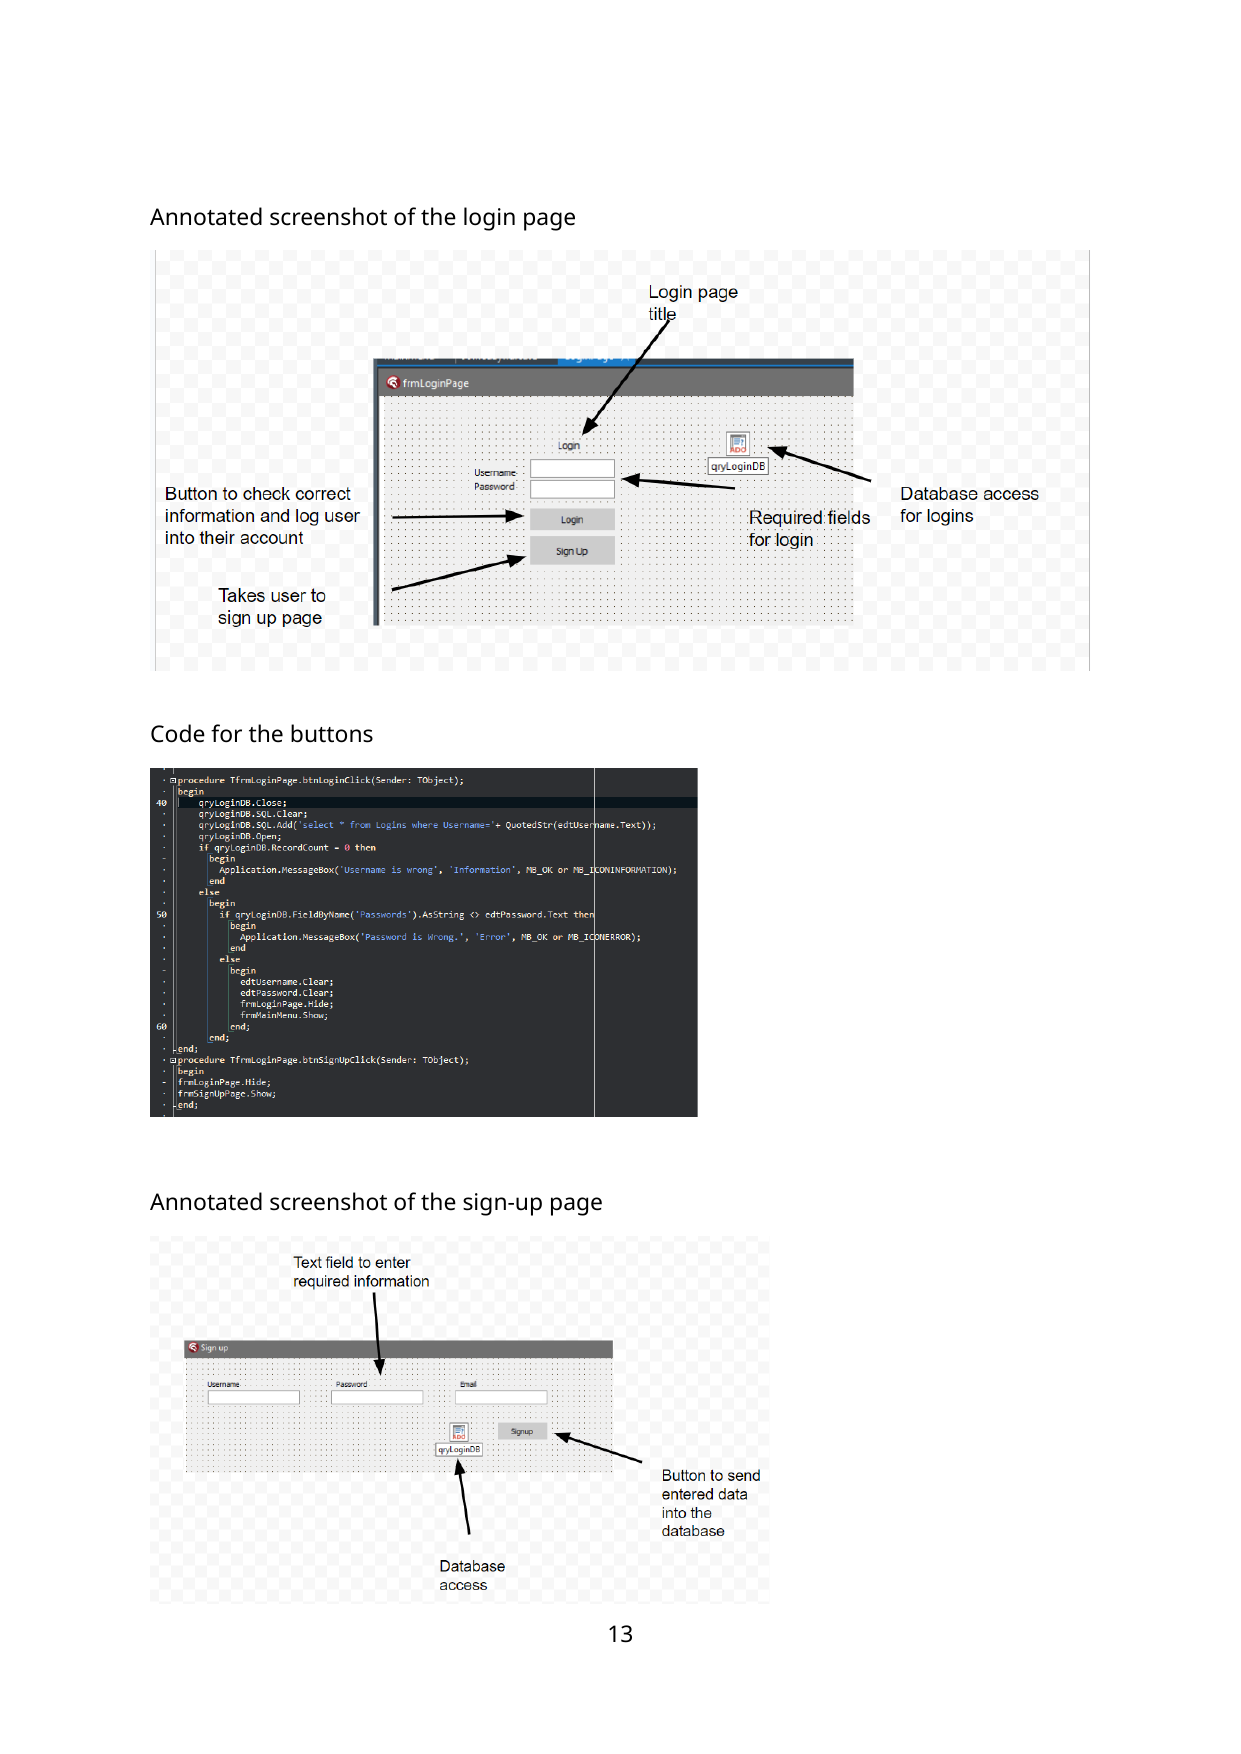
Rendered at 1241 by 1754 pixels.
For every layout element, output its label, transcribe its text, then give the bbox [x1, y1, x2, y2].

picture [150, 1236, 770, 1604]
text Annotated screenshot of the login page [150, 200, 1090, 232]
picture [150, 250, 1091, 671]
picture [150, 768, 698, 1117]
text Annotated screenshot of the sign-up page [150, 1186, 1090, 1217]
text Code for the buttons [150, 718, 1090, 749]
